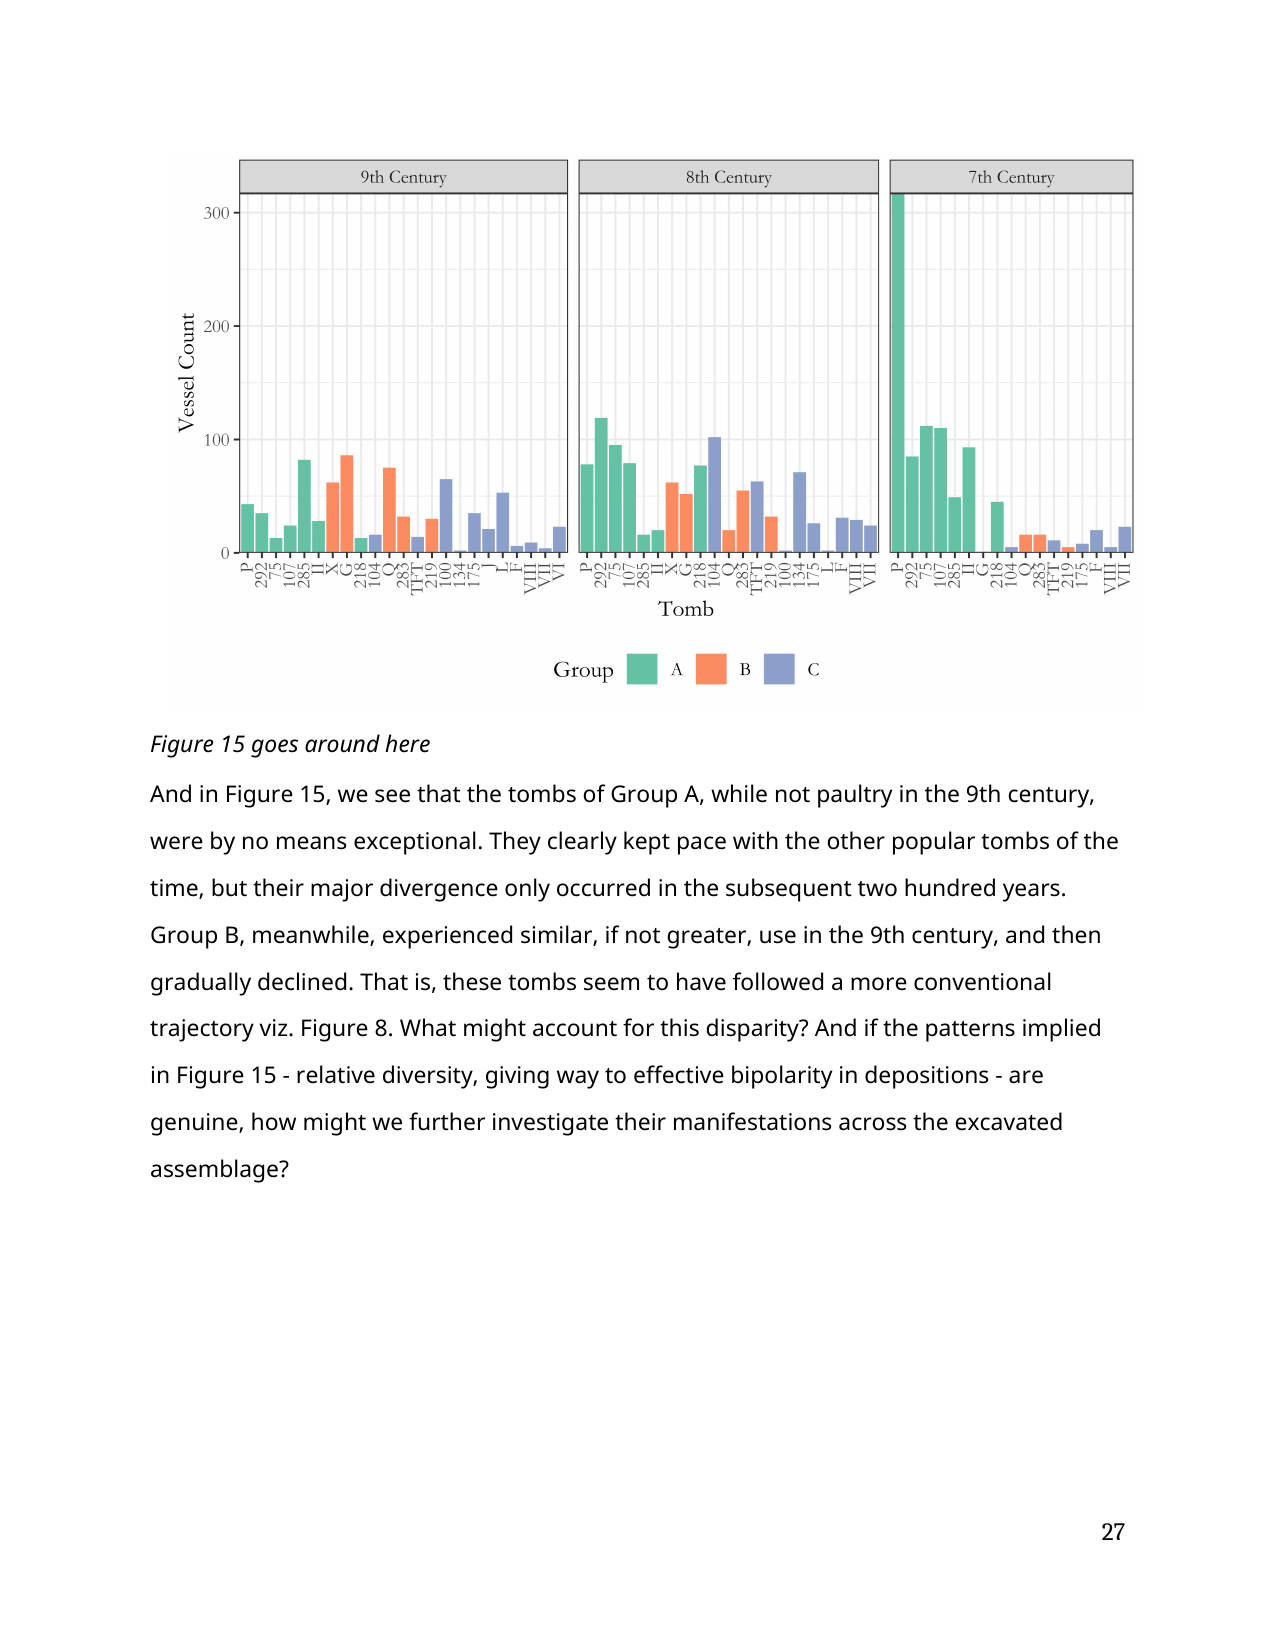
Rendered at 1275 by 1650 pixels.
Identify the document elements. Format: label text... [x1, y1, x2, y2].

text And in Figure 15, we see that the tombs of Group A, while not paultry in the 9th century, were by no means exceptional. They clearly kept pace with the other popular tombs of the time, but their major divergence only occurred in the subsequent two hundred years. Group B, meanwhile, experienced similar, if not greater, use in the 9th century, and then gradually declined. That is, these tombs seem to have followed a more conventional trajectory viz. Figure 8. What might account for this disparity? And if the patterns implied in Figure 15 - relative diversity, giving way to effective bipolarity in depositions - are genuine, how might we further investigate their manifestations across the excavated assemblage? [150, 778, 1125, 1184]
text Figure 15 goes around here [150, 728, 1125, 759]
picture [168, 150, 1144, 707]
